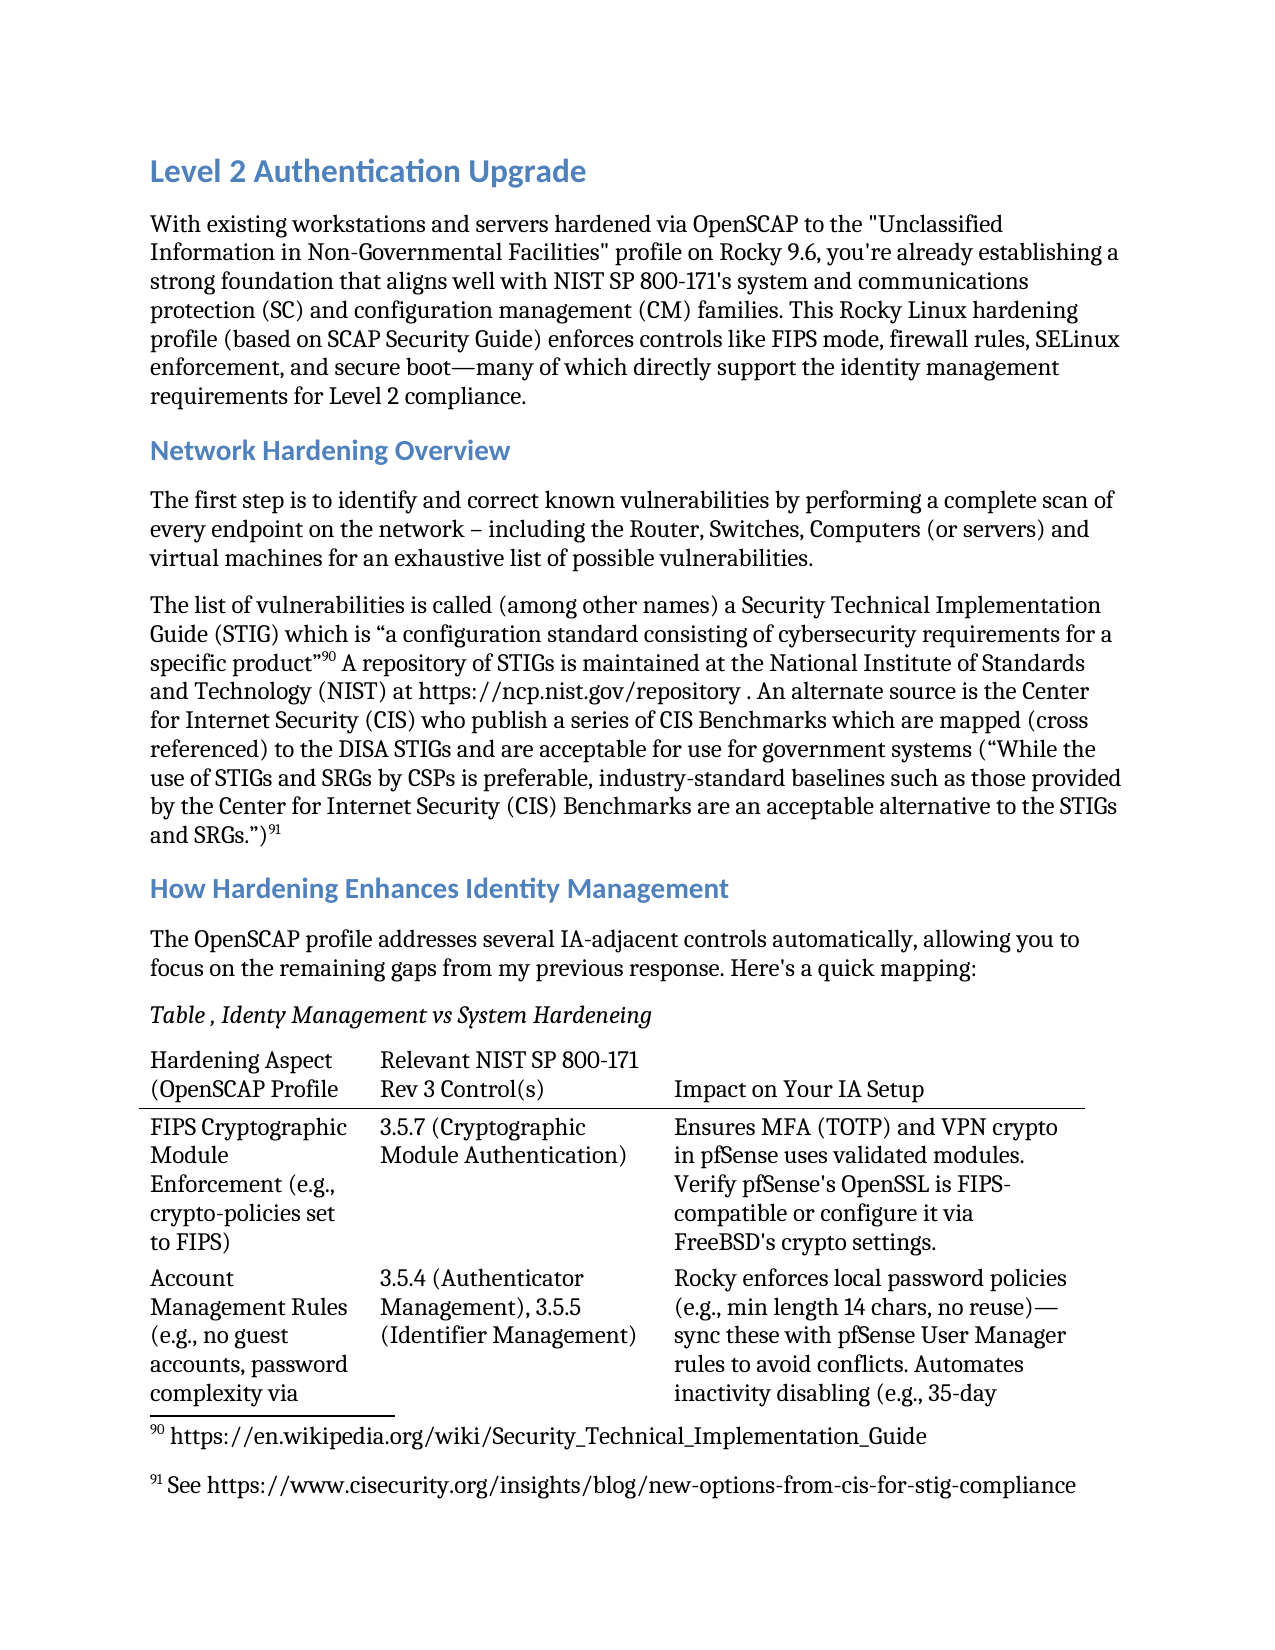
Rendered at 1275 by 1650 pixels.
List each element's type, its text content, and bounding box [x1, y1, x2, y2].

table_cell Ensures MFA (TOTP) and VPN crypto in pfSense uses validated modules. Verify pfSense's OpenSSL is FIPS-compatible or configure it via FreeBSD's crypto settings. [663, 1109, 1084, 1260]
text The list of vulnerabilities is called (among other names) a Security Technical Implementation Guide (STIG) which is “a configuration standard consisting of cybersecurity requirements for a specific product” A repository of STIGs is maintained at the National Institute of Standards and Technology (NIST) at https://ncp.nist.gov/repository . An alternate source is the Center for Internet Security (CIS) who publish a series of CIS Benchmarks which are mapped (cross referenced) to the DISA STIGs and are acceptable for use for government systems (“While the use of STIGs and SRGs by CSPs is preferable, industry-standard baselines such as those provided by the Center for Internet Security (CIS) Benchmarks are an acceptable alternative to the STIGs and SRGs.”) [150, 591, 1125, 850]
text The OpenSCAP profile addresses several IA-adjacent controls automatically, allowing you to focus on the remaining gaps from my previous response. Here's a quick mapping: [150, 925, 1125, 982]
subtitle Network Hardening Overview [150, 432, 1125, 467]
table_cell FIPS Cryptographic Module Enforcement (e.g., crypto-policies set to FIPS) [139, 1109, 369, 1260]
subtitle Level 2 Authentication Upgrade [150, 150, 1125, 191]
table_header Relevant NIST SP 800-171 Rev 3 Control(s) [369, 1043, 663, 1107]
text With existing workstations and servers hardened via OpenSCAP to the "Unclassified Information in Non-Governmental Facilities" profile on Rocky 9.6, you're already establishing a strong foundation that aligns well with NIST SP 800-171's system and communications protection (SC) and configuration management (CM) families. This Rocky Linux hardening profile (based on SCAP Security Guide) enforces controls like FIPS mode, firewall rules, SELinux enforcement, and secure boot—many of which directly support the identity management requirements for Level 2 compliance. [150, 209, 1125, 411]
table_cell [139, 1260, 369, 1408]
text The first step is to identify and correct known vulnerabilities by performing a complete scan of every endpoint on the network – including the Router, Switches, Computers (or servers) and virtual machines for an exhaustive list of possible vulnerabilities. [150, 486, 1125, 572]
table_header Hardening Aspect (OpenSCAP Profile [139, 1043, 369, 1107]
table_header Impact on Your IA Setup [663, 1043, 1084, 1107]
table_cell 3.5.7 (Cryptographic Module Authentication) [369, 1109, 663, 1260]
subtitle How Hardening Enhances Identity Management [150, 871, 1125, 906]
text Table , Identy Management vs System Hardeneing [150, 1001, 1125, 1030]
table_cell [663, 1260, 1084, 1408]
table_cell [369, 1260, 663, 1408]
